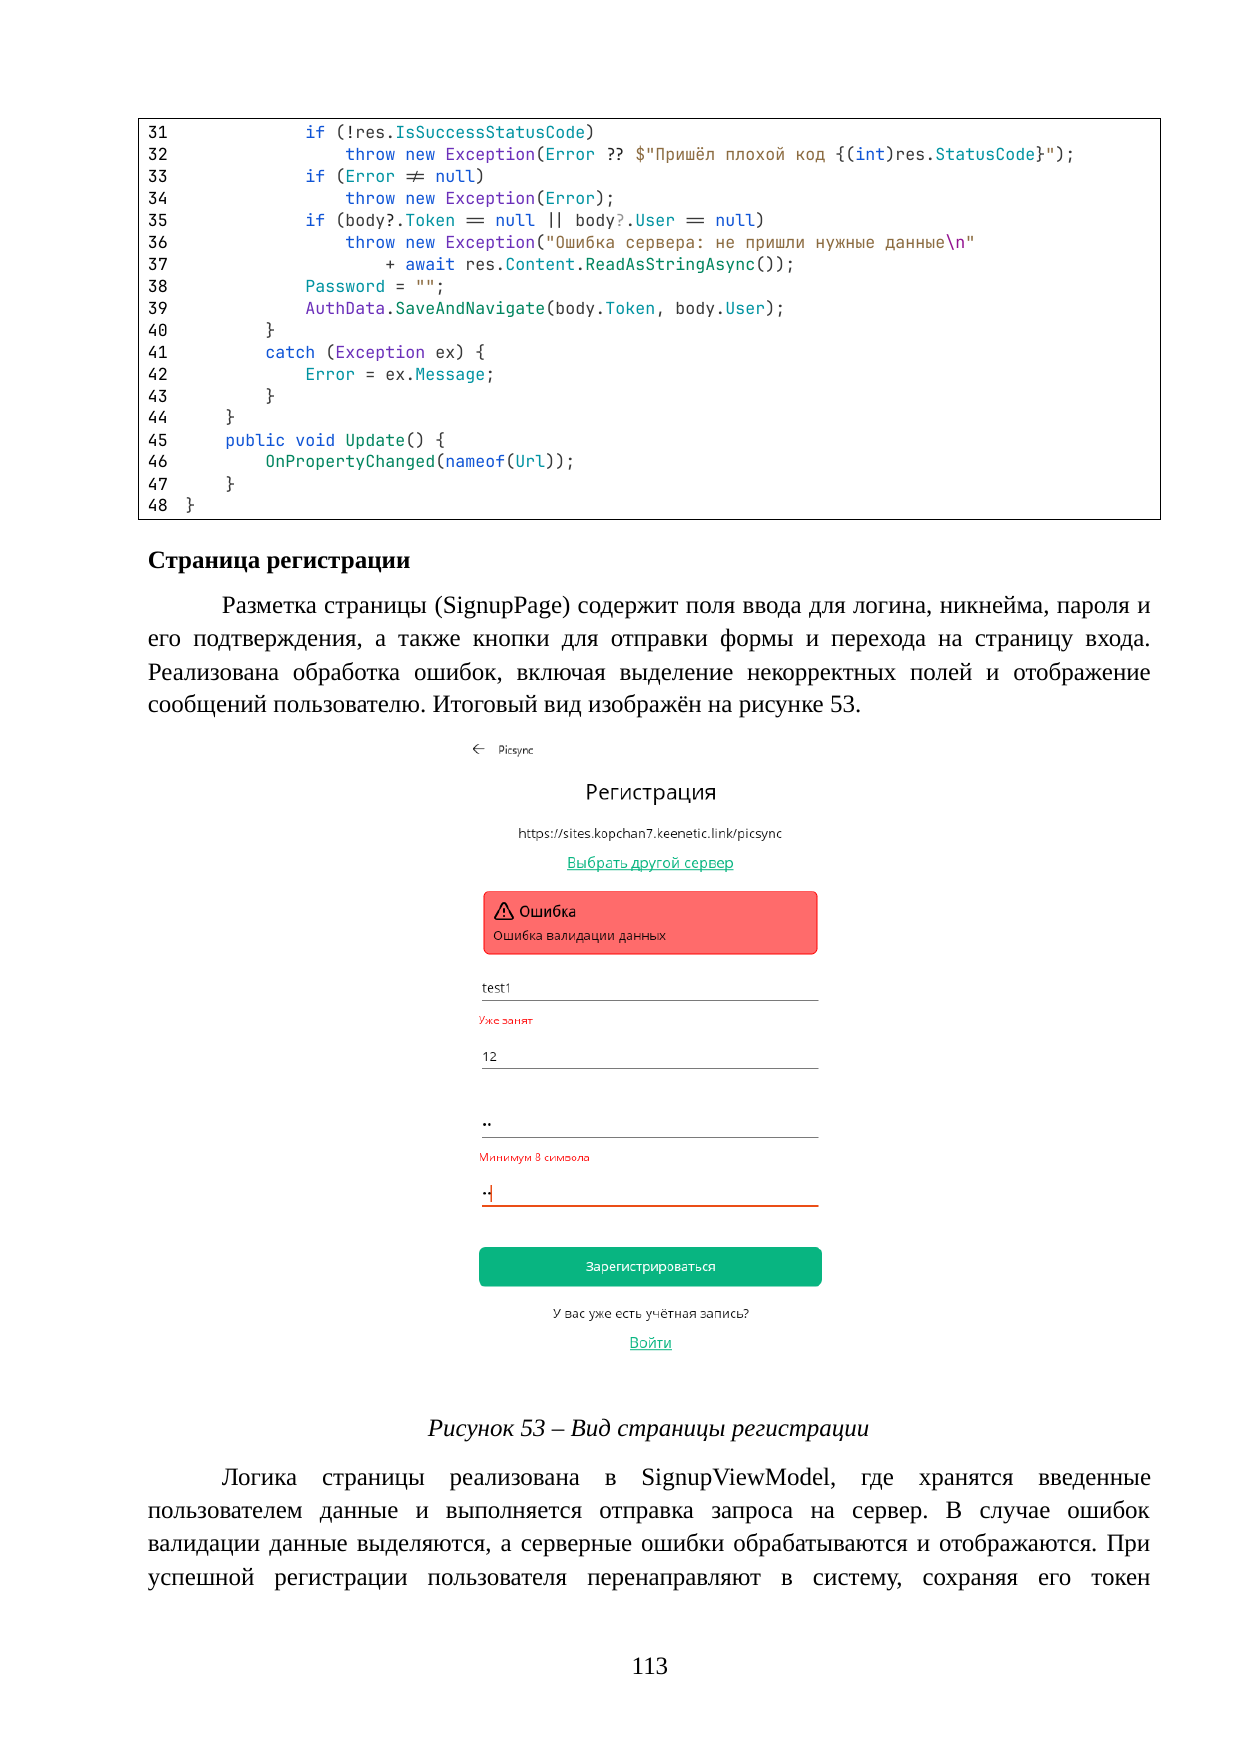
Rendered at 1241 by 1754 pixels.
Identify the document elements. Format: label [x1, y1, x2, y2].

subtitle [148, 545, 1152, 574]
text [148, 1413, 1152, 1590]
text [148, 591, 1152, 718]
picture [462, 735, 837, 1397]
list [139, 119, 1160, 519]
